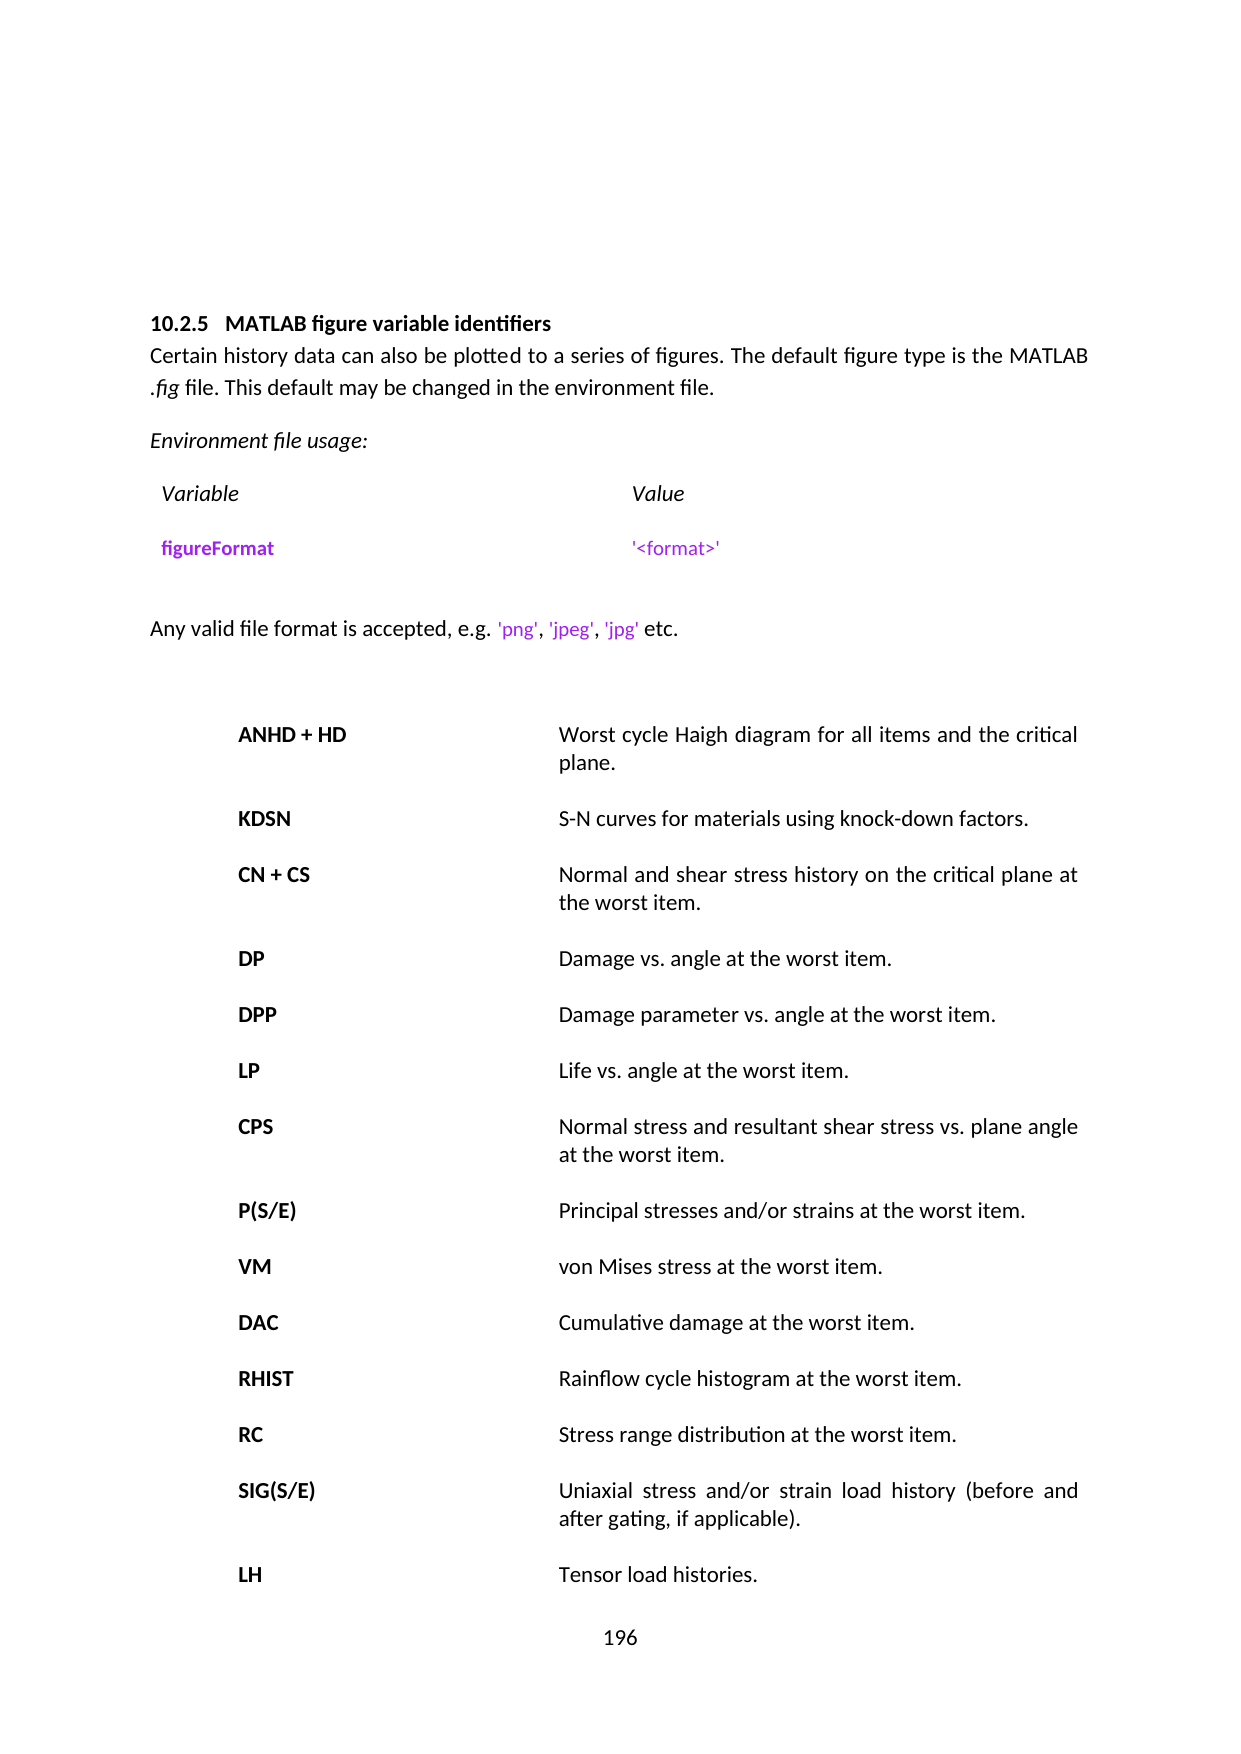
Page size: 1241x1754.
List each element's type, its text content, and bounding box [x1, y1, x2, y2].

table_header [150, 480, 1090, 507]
subtitle 10.2.5 MATLAB figure variable identifiers [150, 309, 1090, 337]
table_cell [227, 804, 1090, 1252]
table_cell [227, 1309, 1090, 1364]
text Certain history data can also be plotted to a series of figures. The default figure type is the MATLAB .fig file. This default may be changed in the environment file. [150, 341, 1090, 401]
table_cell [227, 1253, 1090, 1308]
text Any valid file format is accepted, e.g. 'png', 'jpeg', 'jpg' etc. [150, 614, 1090, 642]
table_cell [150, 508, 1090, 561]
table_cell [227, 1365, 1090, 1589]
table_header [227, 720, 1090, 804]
text Environment file usage: [150, 426, 1090, 454]
